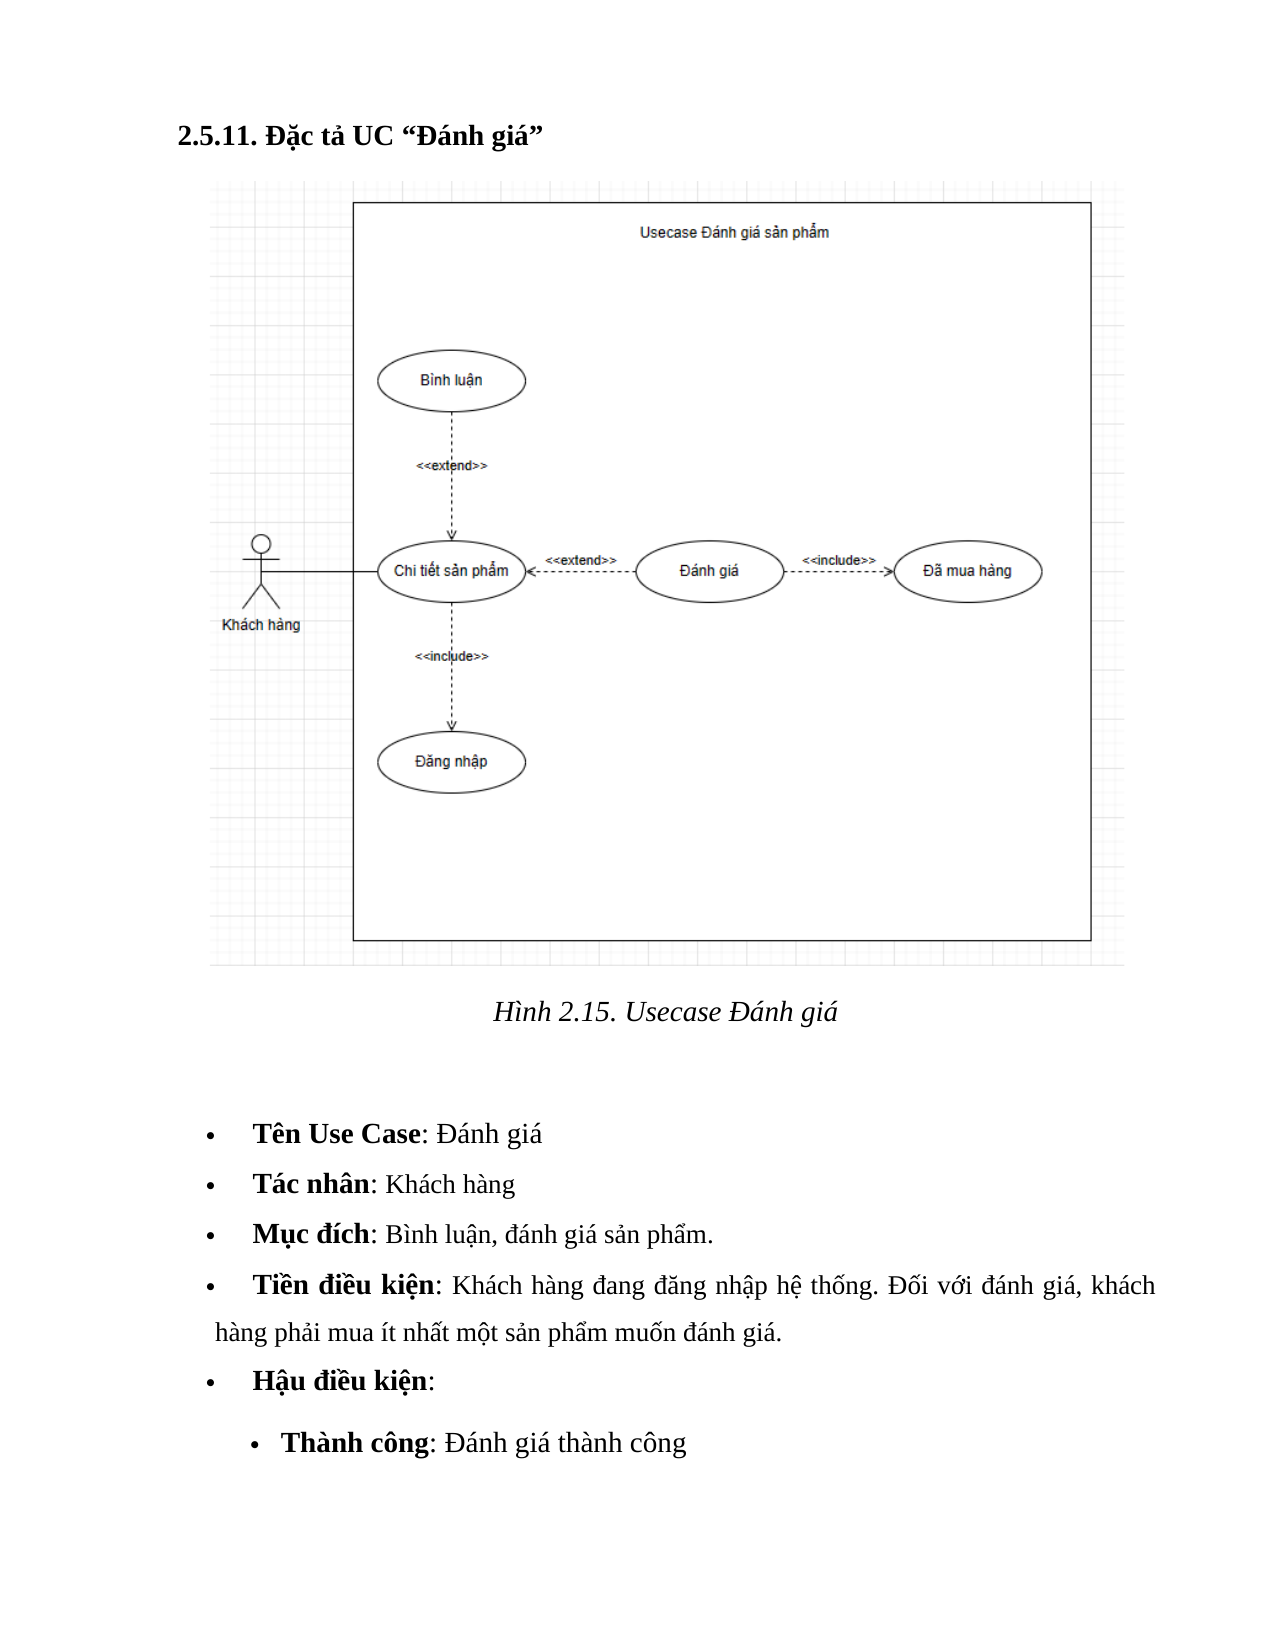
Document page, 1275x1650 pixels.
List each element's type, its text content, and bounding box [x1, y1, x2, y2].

list Hậu điều kiện: [207, 1363, 1157, 1396]
list Tên Use Case: Đánh giá [207, 1116, 1157, 1149]
list Tiền điều kiện: Khách hàng đang đăng nhập hệ thống. Đối với đánh giá, khách hàng phải mua ít nhất một sản phẩm muốn đánh giá. [207, 1267, 1157, 1347]
text Hình 2.15. Usecase Đánh giá [177, 994, 1157, 1027]
list Tác nhân: Khách hàng [207, 1166, 1157, 1200]
picture [209, 181, 1125, 966]
list Mục đích: Bình luận, đánh giá sản phẩm. [207, 1217, 1157, 1250]
list Thành công: Đánh giá thành công [251, 1425, 1157, 1459]
subtitle 2.5.11. Đặc tả UC “Đánh giá” [177, 118, 1157, 152]
